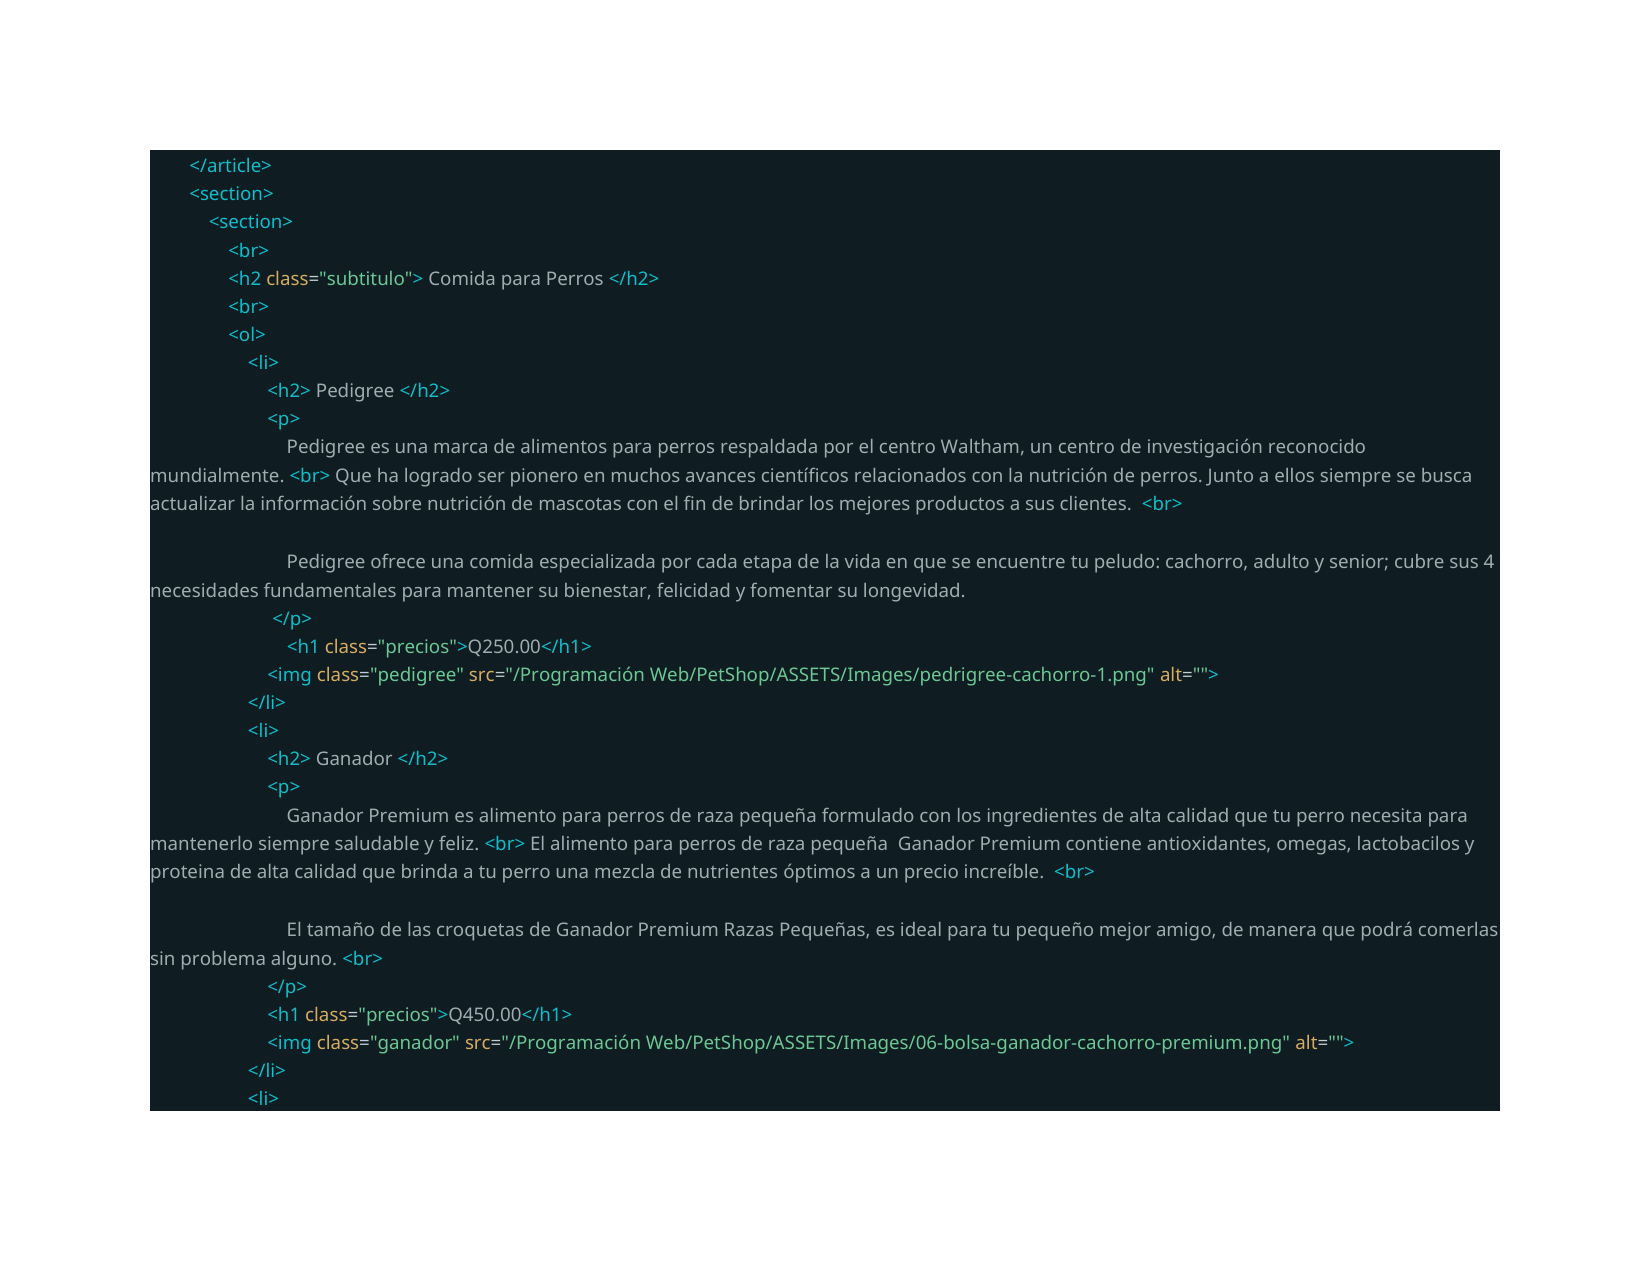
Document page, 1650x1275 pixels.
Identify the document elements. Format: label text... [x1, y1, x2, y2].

text </p> [150, 602, 1500, 631]
text <img class="pedigree" src="/Programación Web/PetShop/ASSETS/Images/pedrigree-cachorro-1.png" alt=""> [150, 659, 1500, 687]
text </li> [150, 687, 1500, 715]
text <li> [150, 715, 1500, 743]
text <li> [150, 1083, 1500, 1111]
text El tamaño de las croquetas de Ganador Premium Razas Pequeñas, es ideal para tu pequeño mejor amigo, de manera que podrá comerlas sin problema alguno. <br> [150, 914, 1500, 970]
text Ganador Premium es alimento para perros de raza pequeña formulado con los ingredientes de alta calidad que tu perro necesita para mantenerlo siempre saludable y feliz. <br> El alimento para perros de raza pequeña Ganador Premium contiene antioxidantes, omegas, lactobacilos y proteina de alta calidad que brinda a tu perro una mezcla de nutrientes óptimos a un precio increíble. <br> [150, 799, 1500, 884]
text </article> [150, 150, 1500, 178]
text <h1 class="precios">Q250.00</h1> [150, 631, 1500, 659]
text <h2 class="subtitulo"> Comida para Perros </h2> [150, 262, 1500, 291]
text <li> [150, 347, 1500, 375]
text <br> [150, 234, 1500, 262]
text Pedigree es una marca de alimentos para perros respaldada por el centro Waltham, un centro de investigación reconocido mundialmente. <br> Que ha logrado ser pionero en muchos avances científicos relacionados con la nutrición de perros. Junto a ellos siempre se busca actualizar la información sobre nutrición de mascotas con el fin de brindar los mejores productos a sus clientes. <br> [150, 431, 1500, 516]
text <p> [150, 403, 1500, 431]
text <img class="ganador" src="/Programación Web/PetShop/ASSETS/Images/06-bolsa-ganador-cachorro-premium.png" alt=""> [150, 1027, 1500, 1055]
text <section> [150, 206, 1500, 234]
text </li> [150, 1055, 1500, 1083]
text <section> [150, 178, 1500, 206]
text </p> [150, 970, 1500, 998]
text <br> [150, 291, 1500, 319]
text <h2> Ganador </h2> [150, 743, 1500, 771]
text <ol> [150, 319, 1500, 347]
text <h1 class="precios">Q450.00</h1> [150, 998, 1500, 1027]
text <h2> Pedigree </h2> [150, 375, 1500, 403]
text <p> [150, 771, 1500, 799]
text Pedigree ofrece una comida especializada por cada etapa de la vida en que se encuentre tu peludo: cachorro, adulto y senior; cubre sus 4 necesidades fundamentales para mantener su bienestar, felicidad y fomentar su longevidad. [150, 546, 1500, 602]
